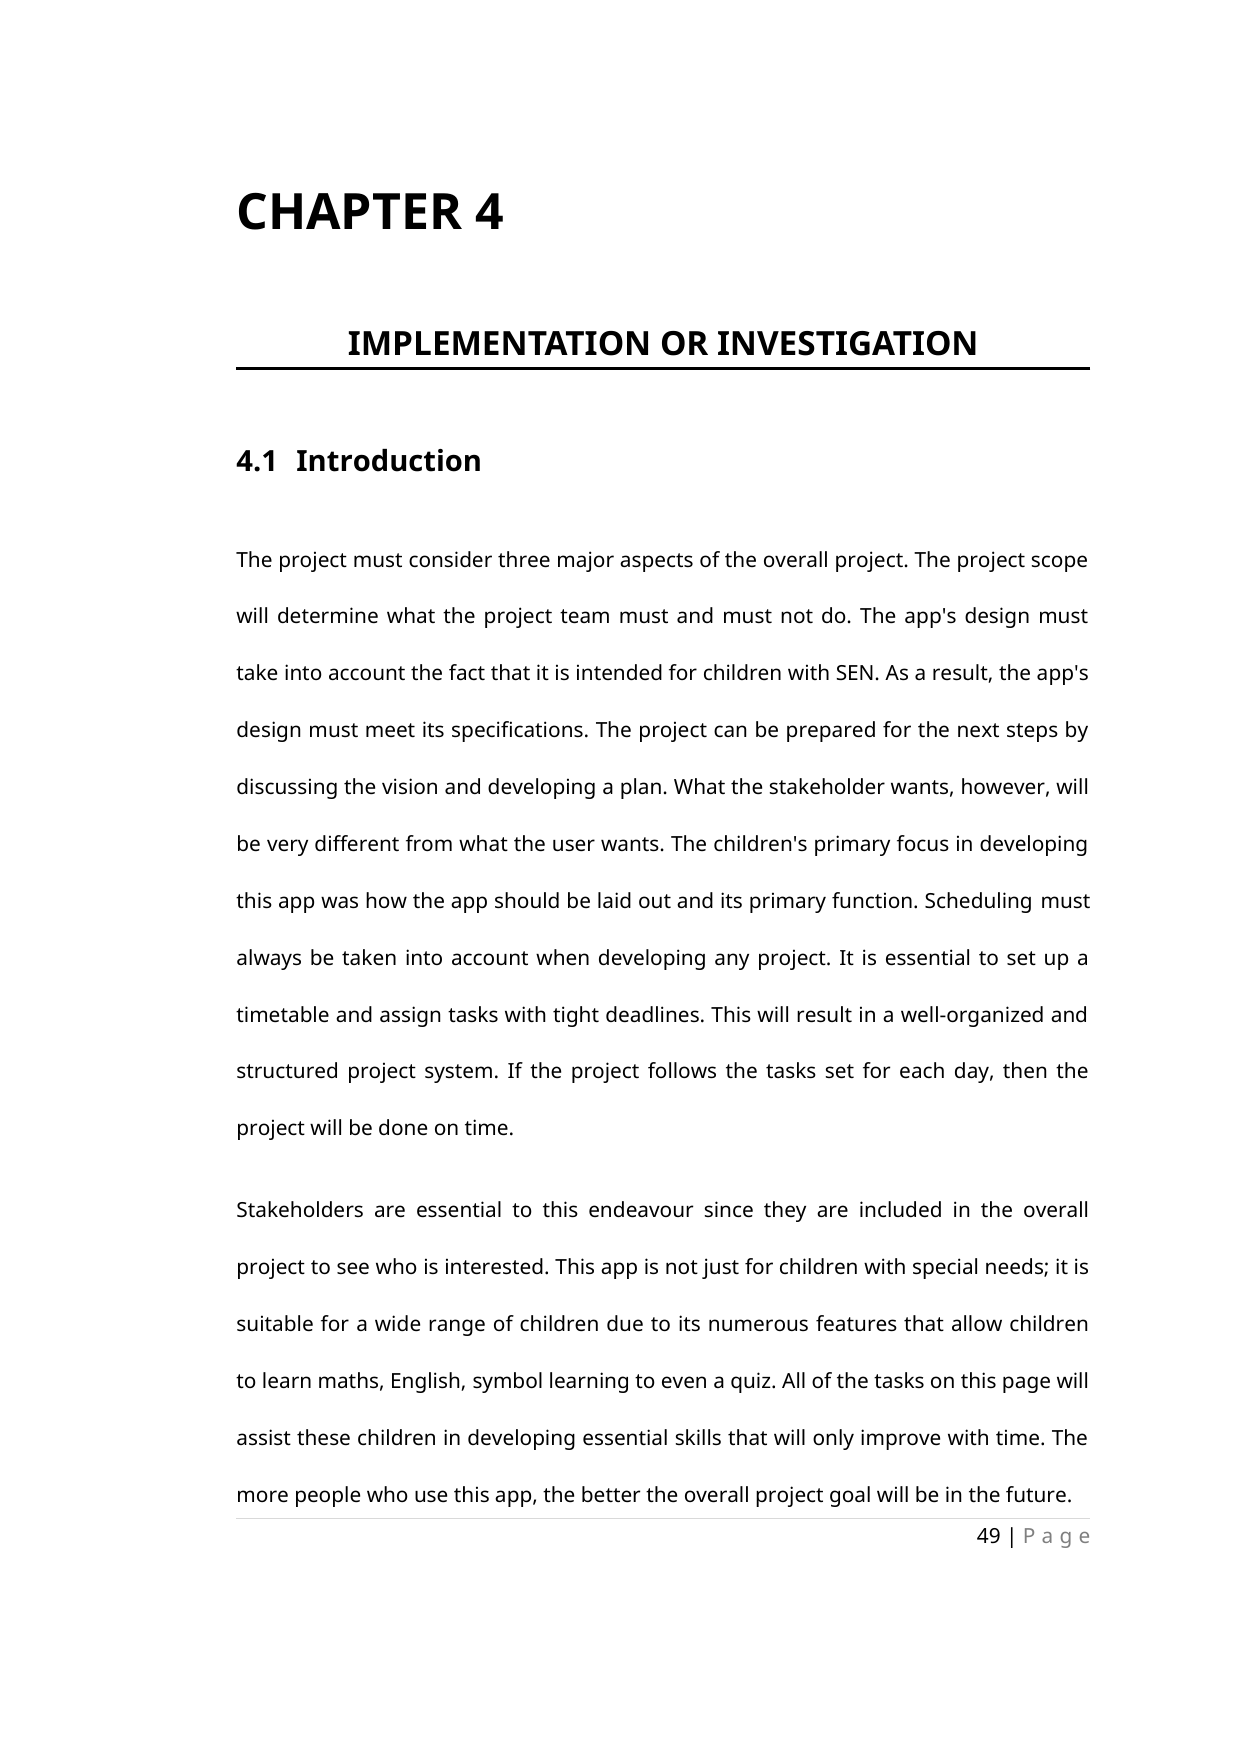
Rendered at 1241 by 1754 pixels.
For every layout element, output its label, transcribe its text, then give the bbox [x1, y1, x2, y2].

text The project must consider three major aspects of the overall project. The project scope will determine what the project team must and must not do. The app's design must take into account the fact that it is intended for children with SEN. As a result, the app's design must meet its specifications. The project can be prepared for the next steps by discussing the vision and developing a plan. What the stakeholder wants, however, will be very different from what the user wants. The children's primary focus in developing this app was how the app should be laid out and its primary function. Scheduling must always be taken into account when developing any project. It is essential to set up a timetable and assign tasks with tight deadlines. This will result in a well-organized and structured project system. If the project follows the tasks set for each day, then the project will be done on time. [236, 545, 1090, 1142]
subtitle IMPLEMENTATION or INVESTIGATION [236, 319, 1090, 367]
subtitle Introduction [236, 440, 1090, 480]
text Stakeholders are essential to this endeavour since they are included in the overall project to see who is interested. This app is not just for children with special needs; it is suitable for a wide range of children due to its numerous features that allow children to learn maths, English, symbol learning to even a quiz. All of the tasks on this page will assist these children in developing essential skills that will only improve with time. The more people who use this app, the better the overall project goal will be in the future. [236, 1195, 1090, 1508]
